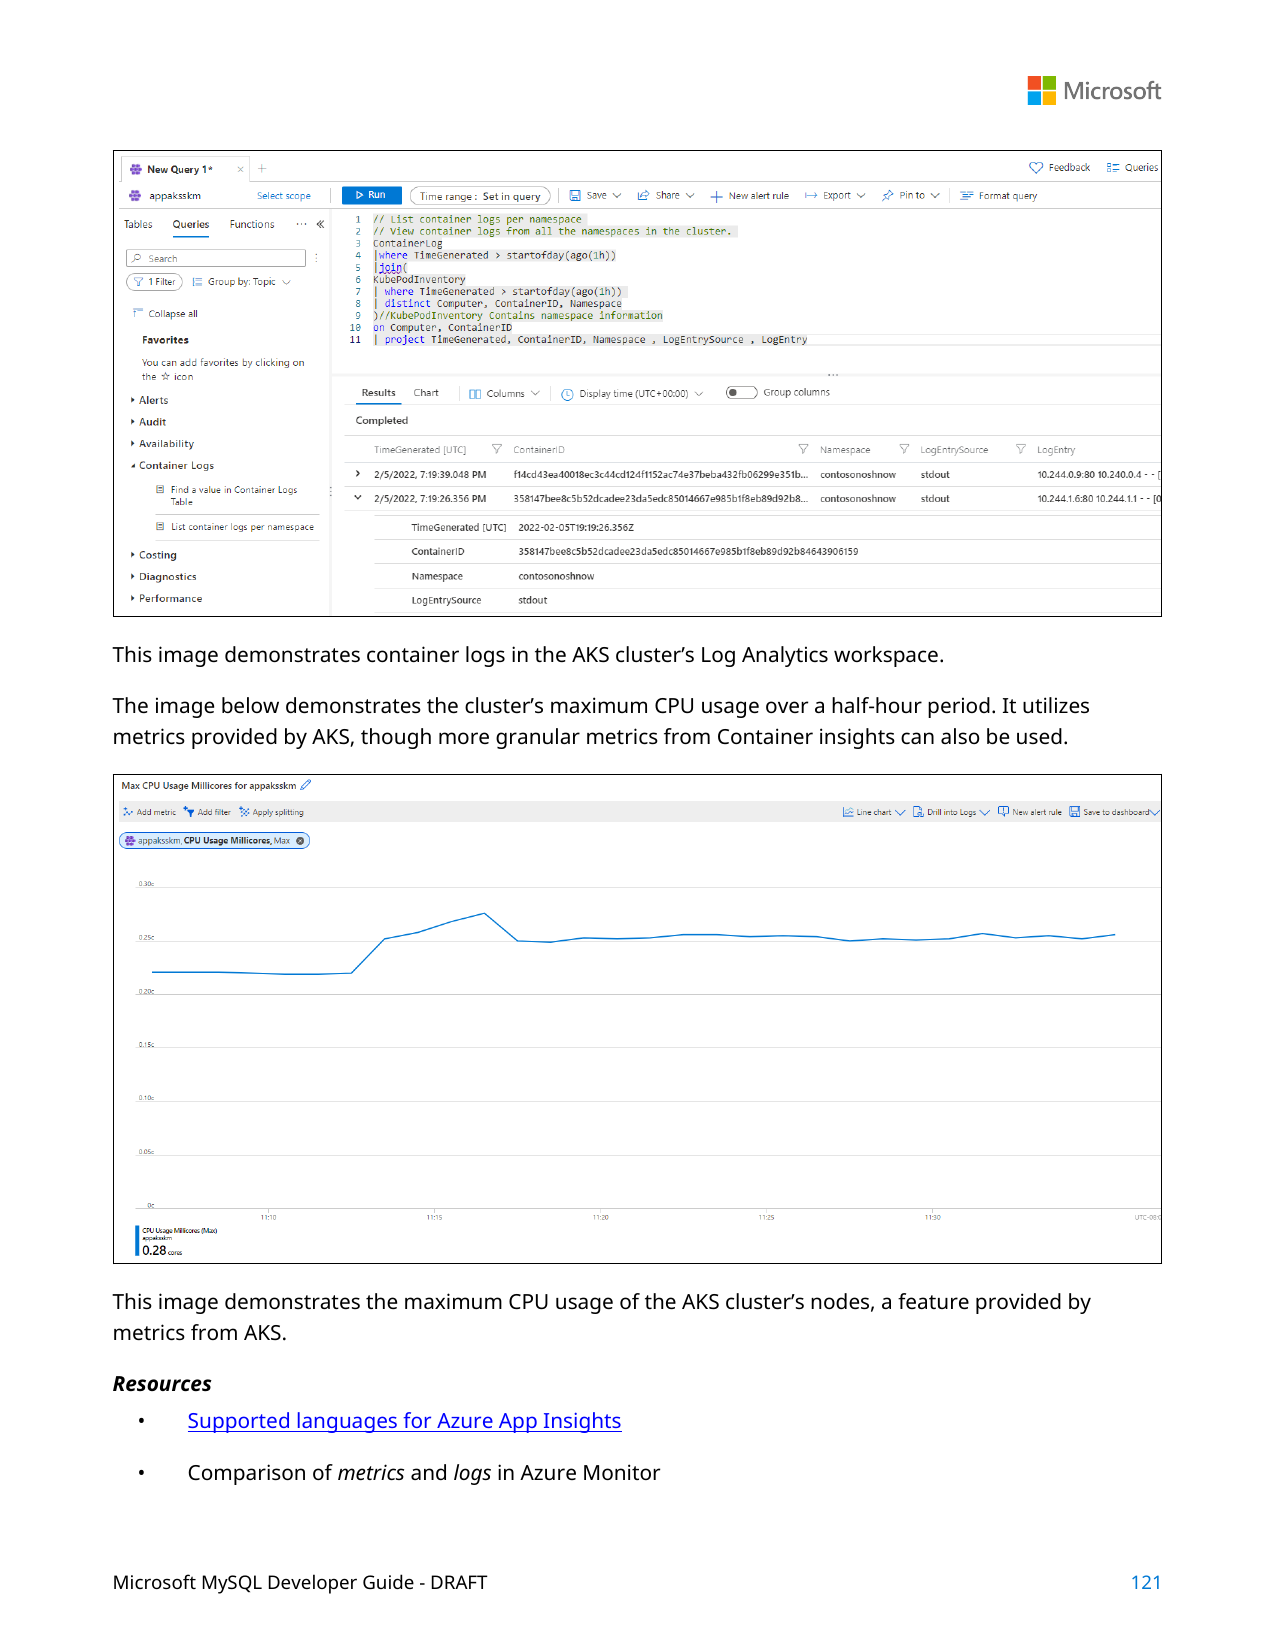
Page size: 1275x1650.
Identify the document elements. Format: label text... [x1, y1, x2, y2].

subtitle Resources [112, 1369, 1162, 1398]
text This image demonstrates the maximum CPU usage of the AKS cluster’s nodes, a feature provided by metrics from AKS. [112, 1287, 1162, 1347]
text The image below demonstrates the cluster’s maximum CPU usage over a half-hour period. It utilizes metrics provided by AKS, though more granular metrics from Container insights can also be used. [112, 691, 1162, 751]
text This image demonstrates container logs in the AKS cluster’s Log Analytics workspace. [112, 640, 1162, 668]
picture [1026, 75, 1163, 107]
picture [114, 151, 1161, 616]
picture [114, 775, 1161, 1263]
list Supported languages for Azure App Insights [137, 1406, 1162, 1435]
list Comparison of metrics and logs in Azure Monitor [137, 1458, 1162, 1486]
